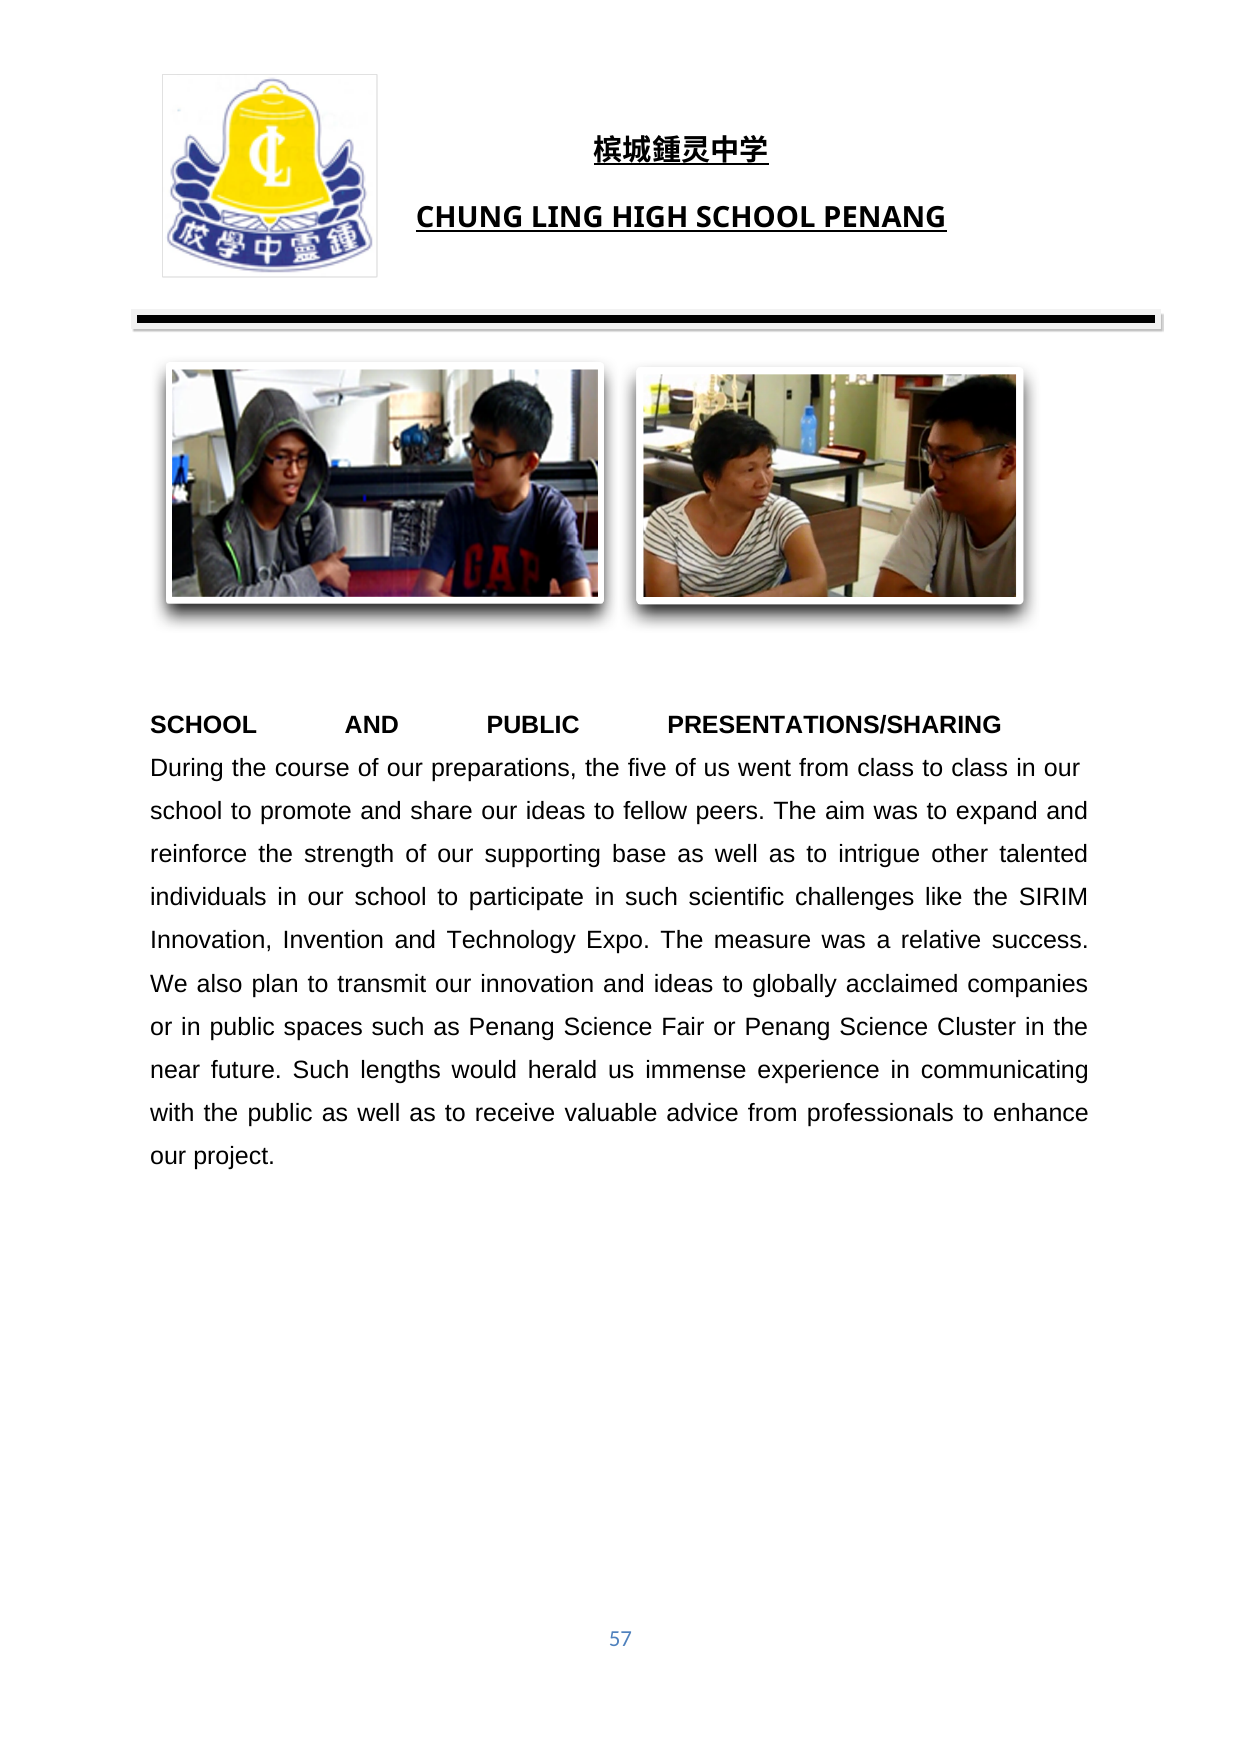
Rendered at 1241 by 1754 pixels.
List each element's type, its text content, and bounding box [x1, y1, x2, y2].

picture [161, 73, 379, 279]
picture [150, 355, 1041, 633]
text SCHOOL AND PUBLIC PRESENTATIONS/SHARING During the course of our preparations, the five of us went from class to class in our school to promote and share our ideas to fellow peers. The aim was to expand and reinforce the strength of our supporting base as well as to intrigue other talented individuals in our school to participate in such scientific challenges like the SIRIM Innovation, Invention and Technology Expo. The measure was a relative success. We also plan to transmit our innovation and ideas to globally acclaimed companies or in public spaces such as Penang Science Fair or Penang Science Cluster in the near future. Such lengths would herald us immense experience in communicating with the public as well as to receive valuable advice from professionals to enhance our project. [150, 710, 1090, 1170]
